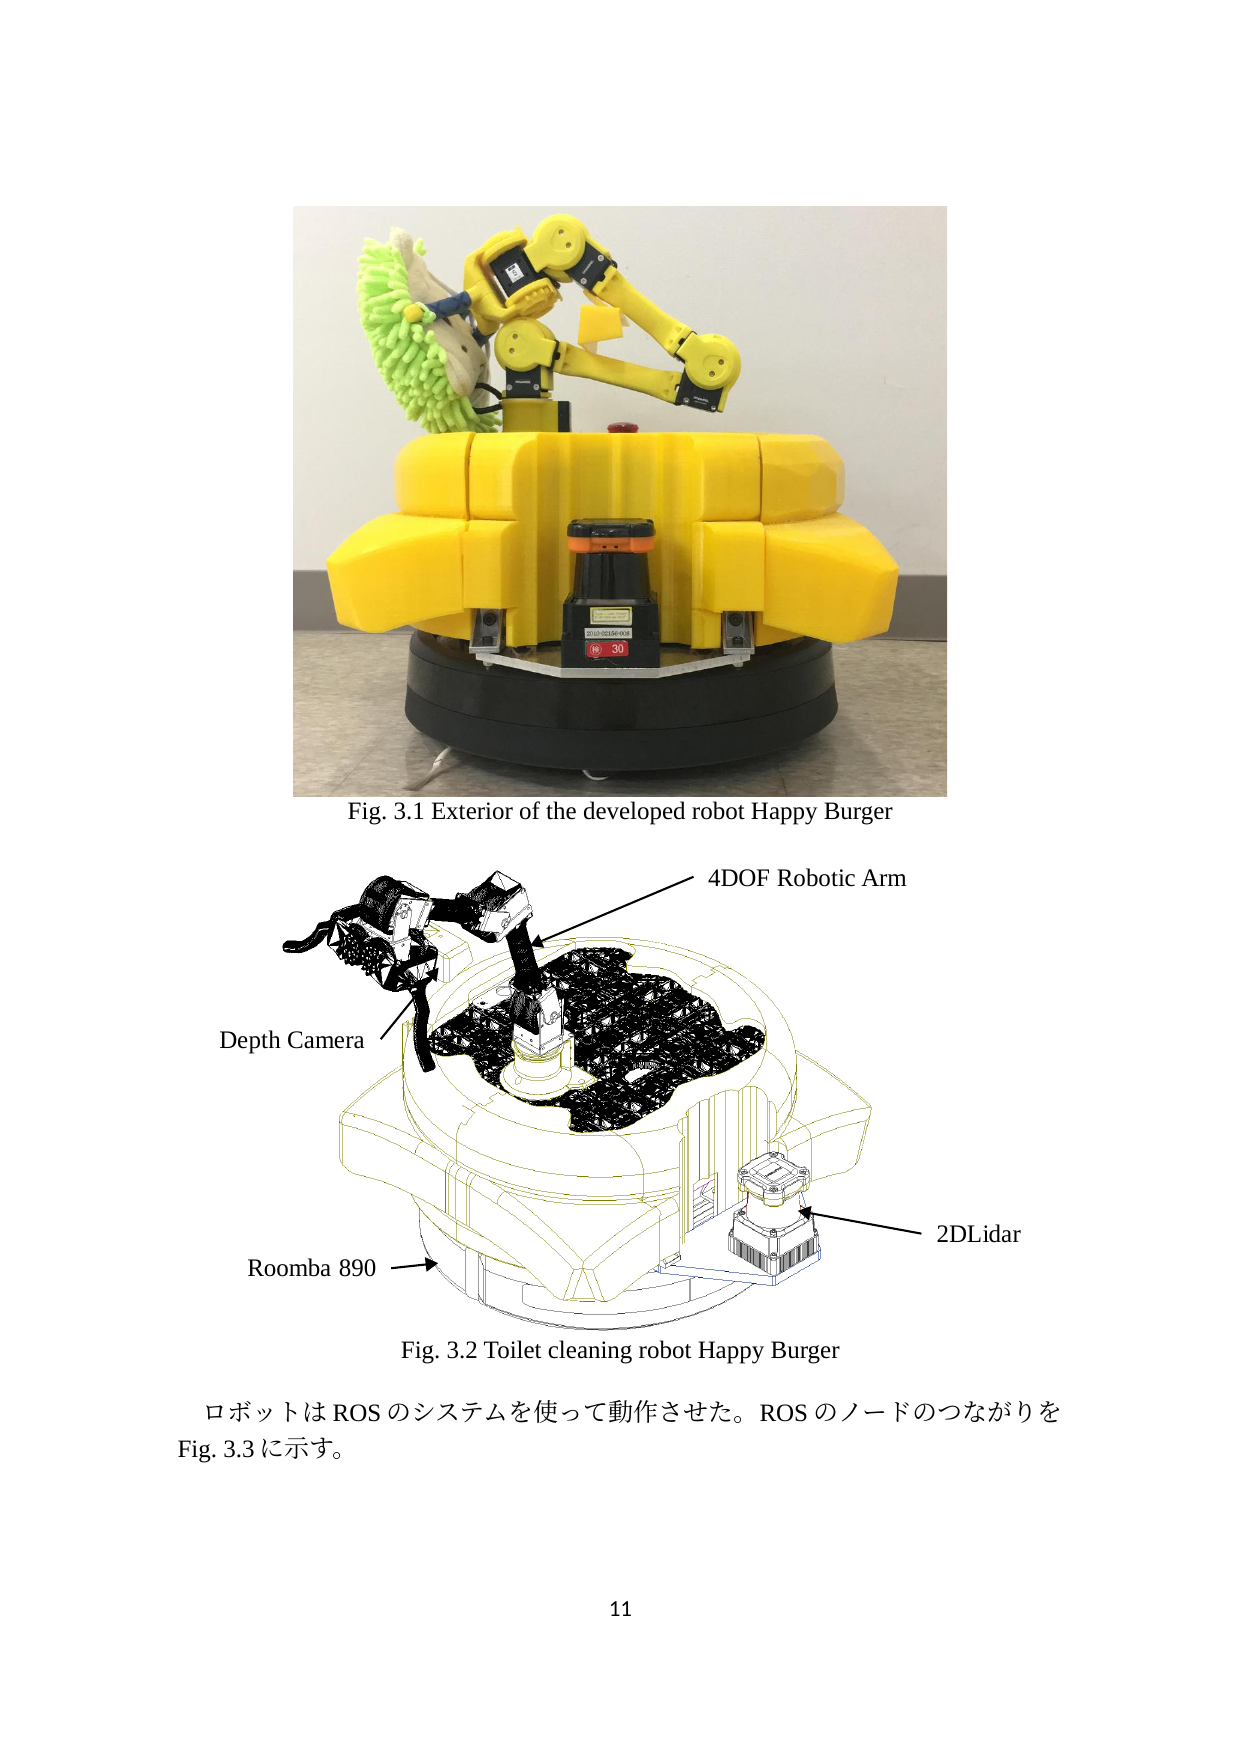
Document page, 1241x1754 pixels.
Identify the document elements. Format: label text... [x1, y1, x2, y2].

text Fig. 3.2 Toilet cleaning robot Happy Burger [177, 1335, 1063, 1364]
text Fig. 3.1 Exterior of the developed robot Happy Burger [177, 796, 1063, 825]
text ロボットはROSのシステムを使って動作させた。ROSのノードのつながりをFig. 3.3に示す。 [177, 1393, 1063, 1464]
picture [293, 206, 948, 797]
